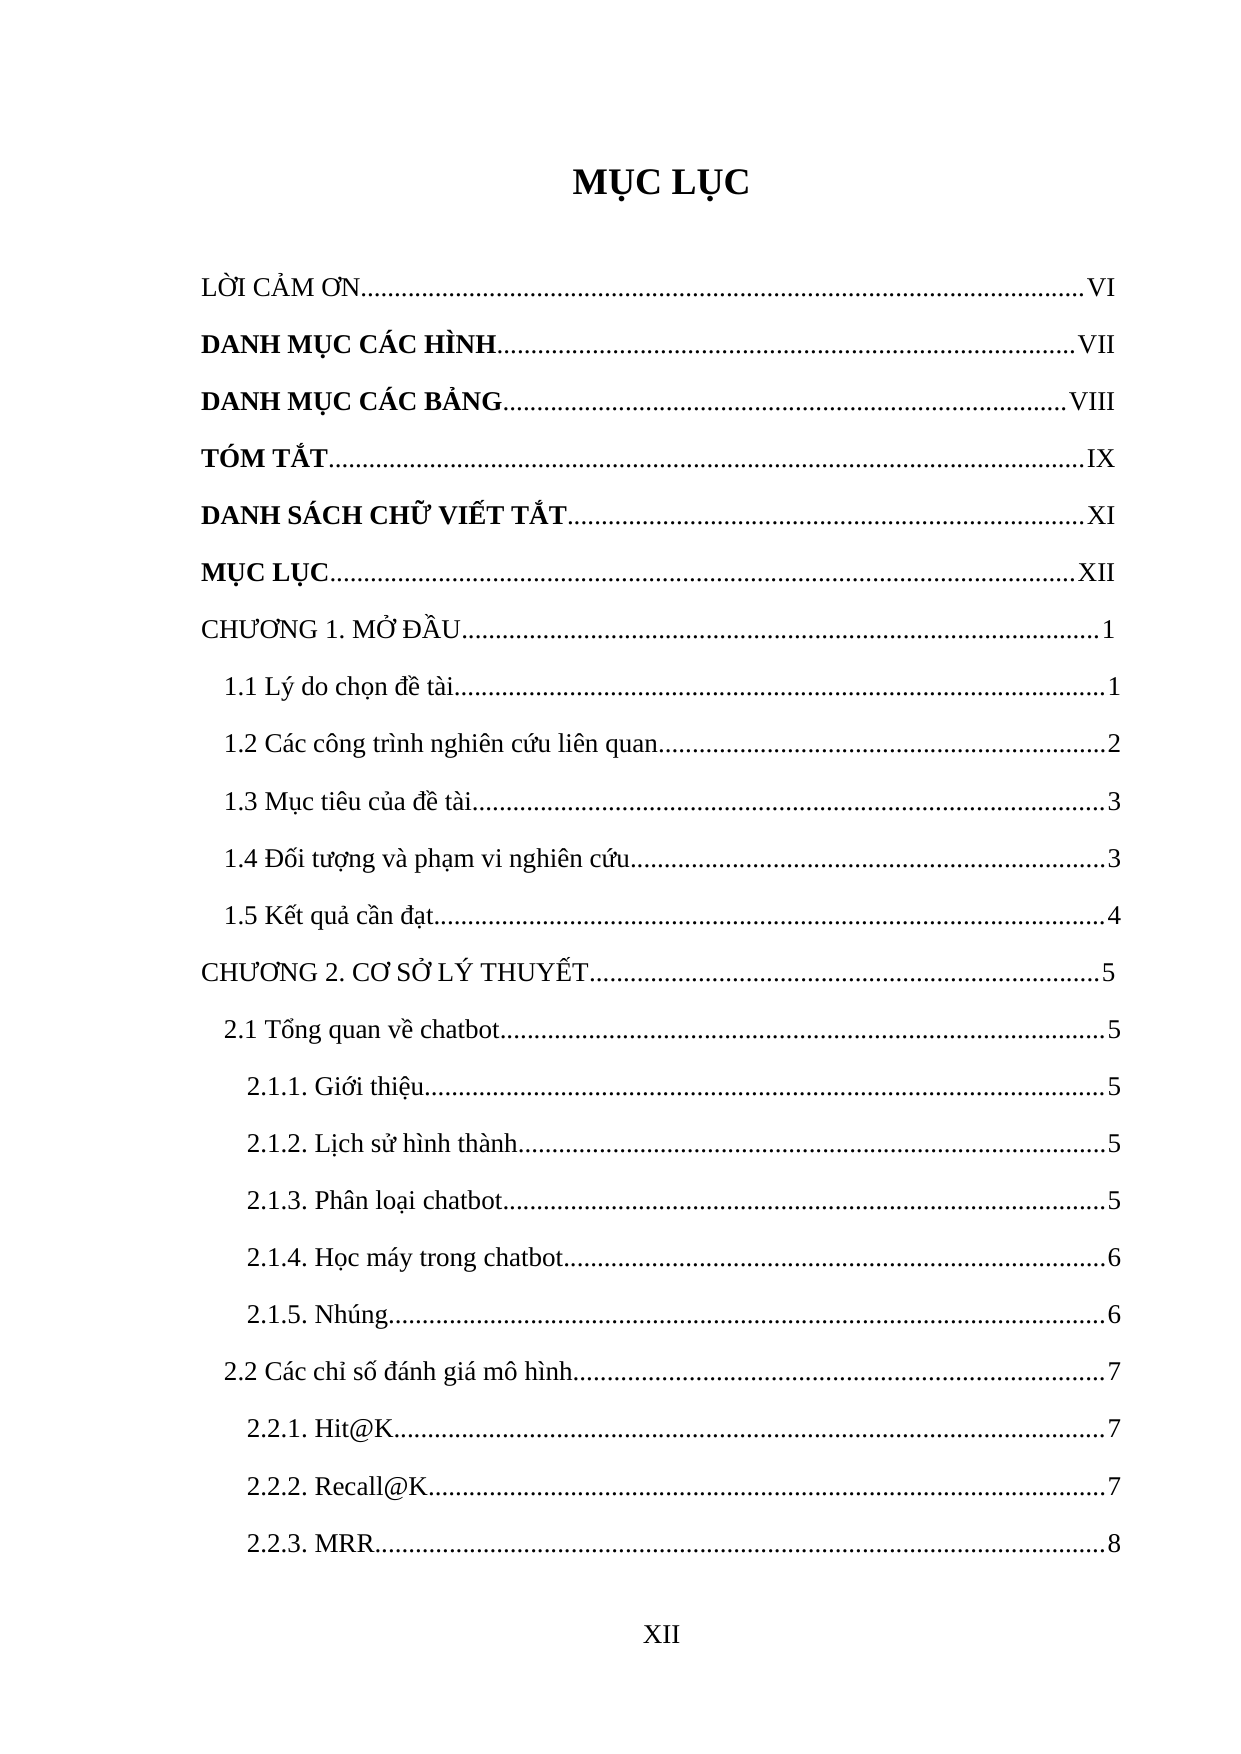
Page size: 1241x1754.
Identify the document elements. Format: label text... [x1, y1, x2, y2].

text MỤC LỤC [201, 159, 1122, 203]
